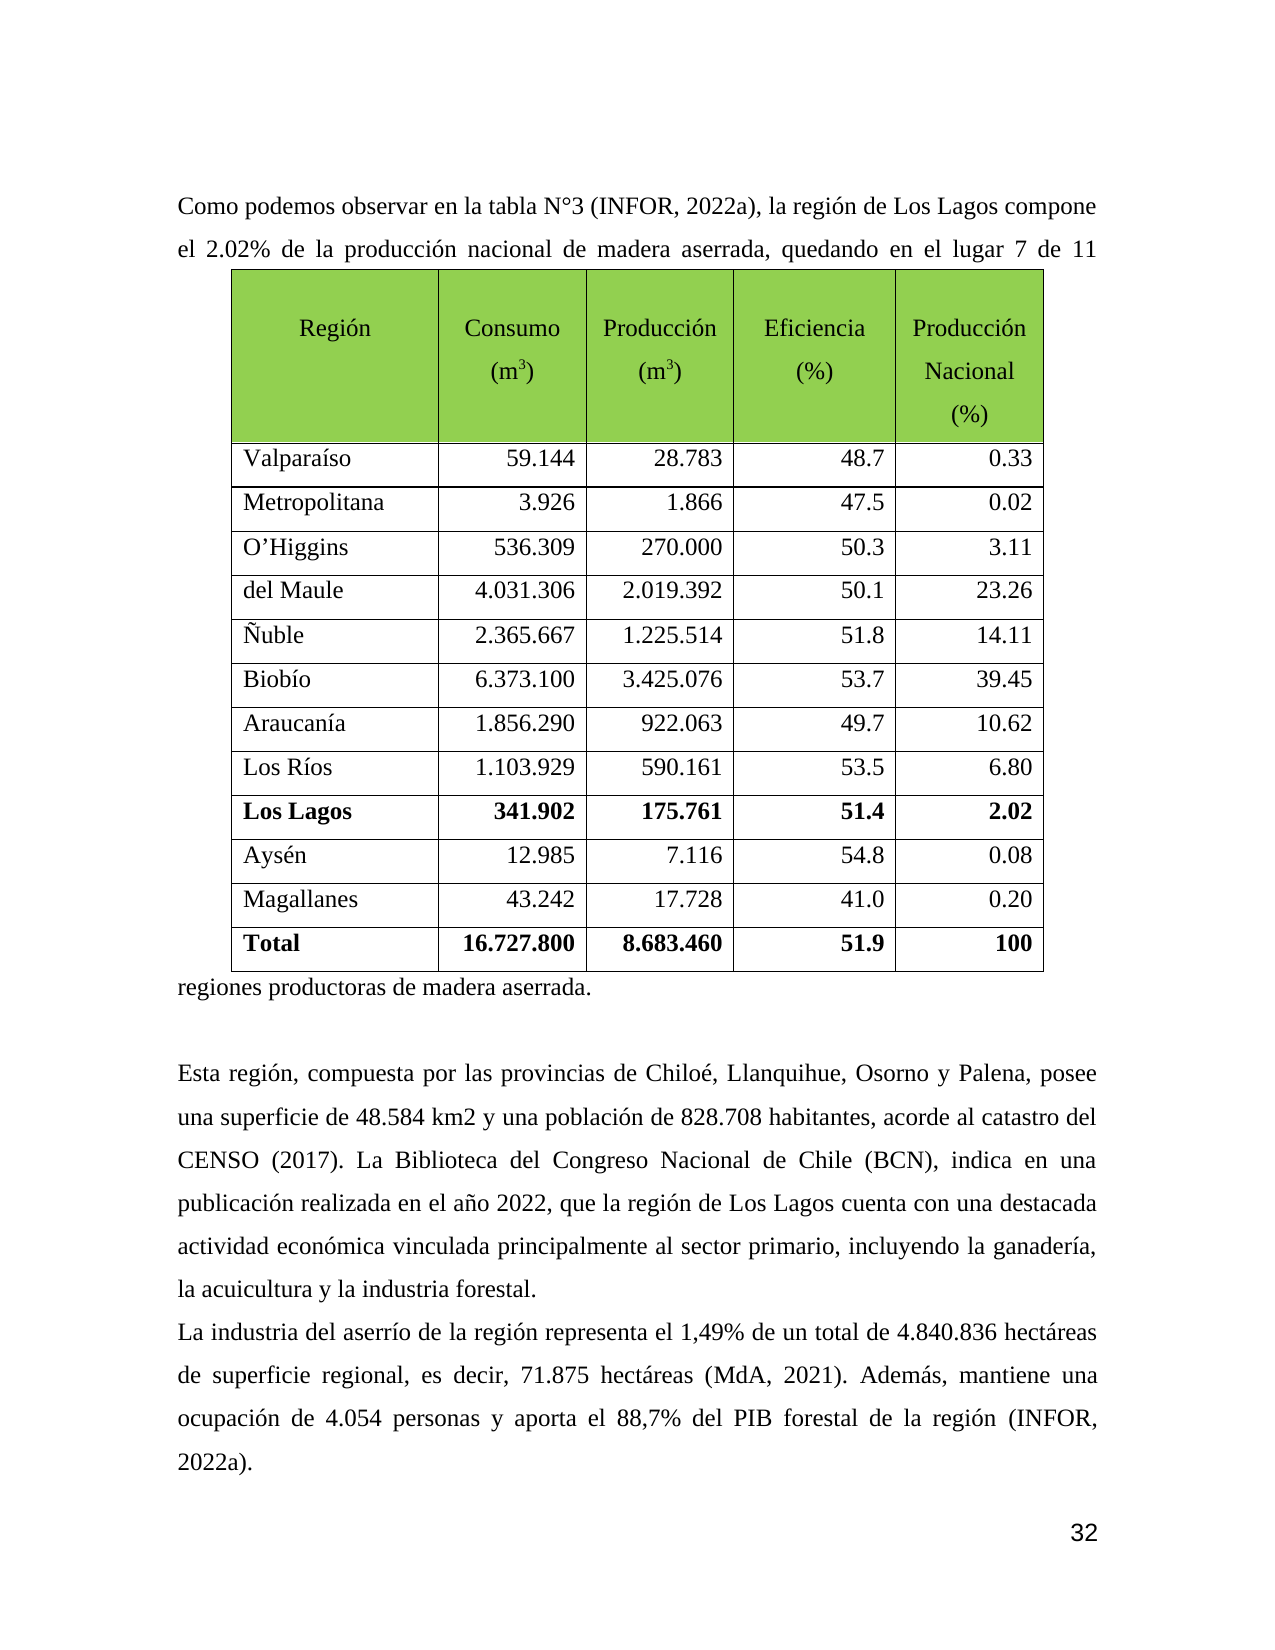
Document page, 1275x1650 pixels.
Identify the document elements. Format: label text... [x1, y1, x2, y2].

table_cell 175.761 [587, 796, 733, 839]
table_cell del Maule [232, 576, 438, 619]
table_cell 3.11 [896, 532, 1043, 574]
table_cell 0.20 [896, 884, 1043, 927]
table_cell 17.728 [587, 884, 733, 927]
table_cell 3.926 [439, 488, 586, 531]
table_cell 922.063 [587, 708, 733, 751]
table_cell 48.7 [734, 444, 895, 486]
table_cell 10.62 [896, 708, 1043, 751]
table_cell 1.225.514 [587, 620, 733, 663]
table_cell 1.866 [587, 488, 733, 531]
table_cell 16.727.800 [439, 928, 586, 971]
table_cell 2.365.667 [439, 620, 586, 663]
table_cell Metropolitana [232, 488, 438, 531]
table_cell 51.9 [734, 928, 895, 971]
table_cell 3.425.076 [587, 664, 733, 707]
table_cell 54.8 [734, 840, 895, 883]
table_cell 536.309 [439, 532, 586, 574]
text La industria del aserrío de la región representa el 1,49% de un total de 4.840.836 hectáreas de superficie regional, es decir, 71.875 hectáreas (MdA, 2021). Además, mantiene una ocupación de 4.054 personas y aporta el 88,7% del PIB forestal de la región (INFOR, 2022a). [177, 1317, 1098, 1475]
table_cell 51.4 [734, 796, 895, 839]
table_cell 2.019.392 [587, 576, 733, 619]
table_cell Biobío [232, 664, 438, 707]
table_cell 41.0 [734, 884, 895, 927]
table_cell 28.783 [587, 444, 733, 486]
table_cell Los Ríos [232, 752, 438, 795]
table_cell 47.5 [734, 488, 895, 531]
text Esta región, compuesta por las provincias de Chiloé, Llanquihue, Osorno y Palena, posee una superficie de 48.584 km2 y una población de 828.708 habitantes, acorde al catastro del CENSO (2017). La Biblioteca del Congreso Nacional de Chile (BCN), indica en una publicación realizada en el año 2022, que la región de Los Lagos cuenta con una destacada actividad económica vinculada principalmente al sector primario, incluyendo la ganadería, la acuicultura y la industria forestal. [177, 1058, 1098, 1303]
table_cell 6.80 [896, 752, 1043, 795]
table_cell Magallanes [232, 884, 438, 927]
table_cell 100 [896, 928, 1043, 971]
table_cell 0.08 [896, 840, 1043, 883]
table_header Región [232, 270, 438, 442]
table_cell 53.5 [734, 752, 895, 795]
table_cell Total [232, 928, 438, 971]
table_cell 270.000 [587, 532, 733, 574]
table_cell 43.242 [439, 884, 586, 927]
table_cell 49.7 [734, 708, 895, 751]
table_cell 0.33 [896, 444, 1043, 486]
table_cell Ñuble [232, 620, 438, 663]
table_header Producción Nacional (%) [896, 270, 1043, 442]
table_header Consumo (m3) [439, 270, 586, 442]
table_cell 53.7 [734, 664, 895, 707]
table_cell 590.161 [587, 752, 733, 795]
table_cell 341.902 [439, 796, 586, 839]
table_header Eficiencia (%) [734, 270, 895, 442]
table_cell 1.103.929 [439, 752, 586, 795]
table_cell 12.985 [439, 840, 586, 883]
table_cell Valparaíso [232, 444, 438, 486]
table_cell 8.683.460 [587, 928, 733, 971]
table_cell 51.8 [734, 620, 895, 663]
table_cell 1.856.290 [439, 708, 586, 751]
table_cell 23.26 [896, 576, 1043, 619]
table_cell Araucanía [232, 708, 438, 751]
table_header Producción (m3) [587, 270, 733, 442]
table_cell 14.11 [896, 620, 1043, 663]
table_cell 39.45 [896, 664, 1043, 707]
table_cell 6.373.100 [439, 664, 586, 707]
table_cell 50.1 [734, 576, 895, 619]
table_cell 50.3 [734, 532, 895, 574]
table_cell Los Lagos [232, 796, 438, 839]
table_cell O’Higgins [232, 532, 438, 574]
table_cell 7.116 [587, 840, 733, 883]
table_cell 2.02 [896, 796, 1043, 839]
text Como podemos observar en la tabla N°3 (INFOR, 2022a), la región de Los Lagos compone el 2.02% de la producción nacional de madera aserrada, quedando en el lugar 7 de 11 regiones productoras de madera aserrada. [177, 191, 1098, 1001]
table_cell Aysén [232, 840, 438, 883]
table_cell 4.031.306 [439, 576, 586, 619]
table_cell 59.144 [439, 444, 586, 486]
table_cell 0.02 [896, 488, 1043, 531]
